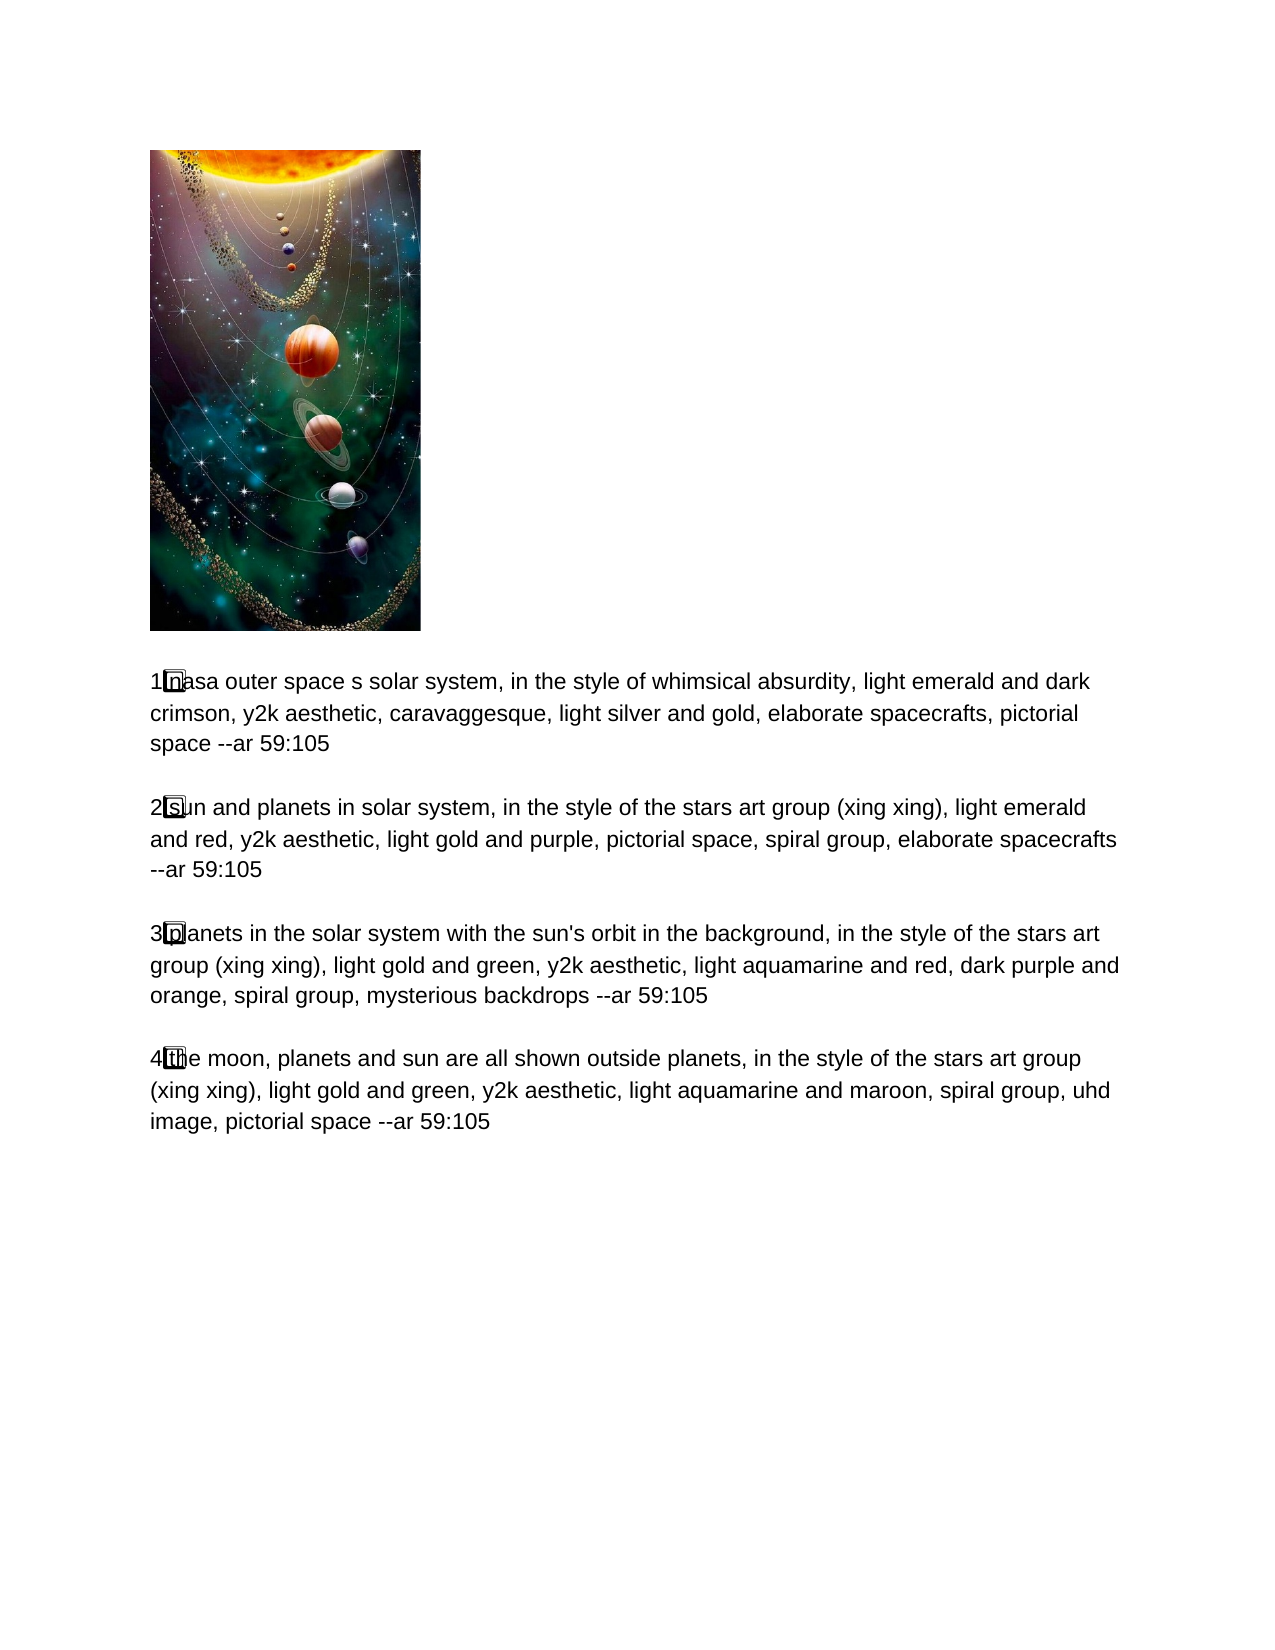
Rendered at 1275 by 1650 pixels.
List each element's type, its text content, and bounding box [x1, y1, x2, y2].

text 3️⃣ planets in the solar system with the sun's orbit in the background, in the style of the stars art group (xing xing), light gold and green, y2k aesthetic, light aquamarine and red, dark purple and orange, spiral group, mysterious backdrops --ar 59:105 [150, 917, 1125, 1008]
text 4️⃣ the moon, planets and sun are all shown outside planets, in the style of the stars art group (xing xing), light gold and green, y2k aesthetic, light aquamarine and maroon, spiral group, uhd image, pictorial space --ar 59:105 [150, 1042, 1125, 1134]
text 2️⃣ sun and planets in solar system, in the style of the stars art group (xing xing), light emerald and red, y2k aesthetic, light gold and purple, pictorial space, spiral group, elaborate spacecrafts --ar 59:105 [150, 791, 1125, 882]
picture [150, 150, 421, 631]
text 1️⃣ nasa outer space s solar system, in the style of whimsical absurdity, light emerald and dark crimson, y2k aesthetic, caravaggesque, light silver and gold, elaborate spacecrafts, pictorial space --ar 59:105 [150, 665, 1125, 757]
